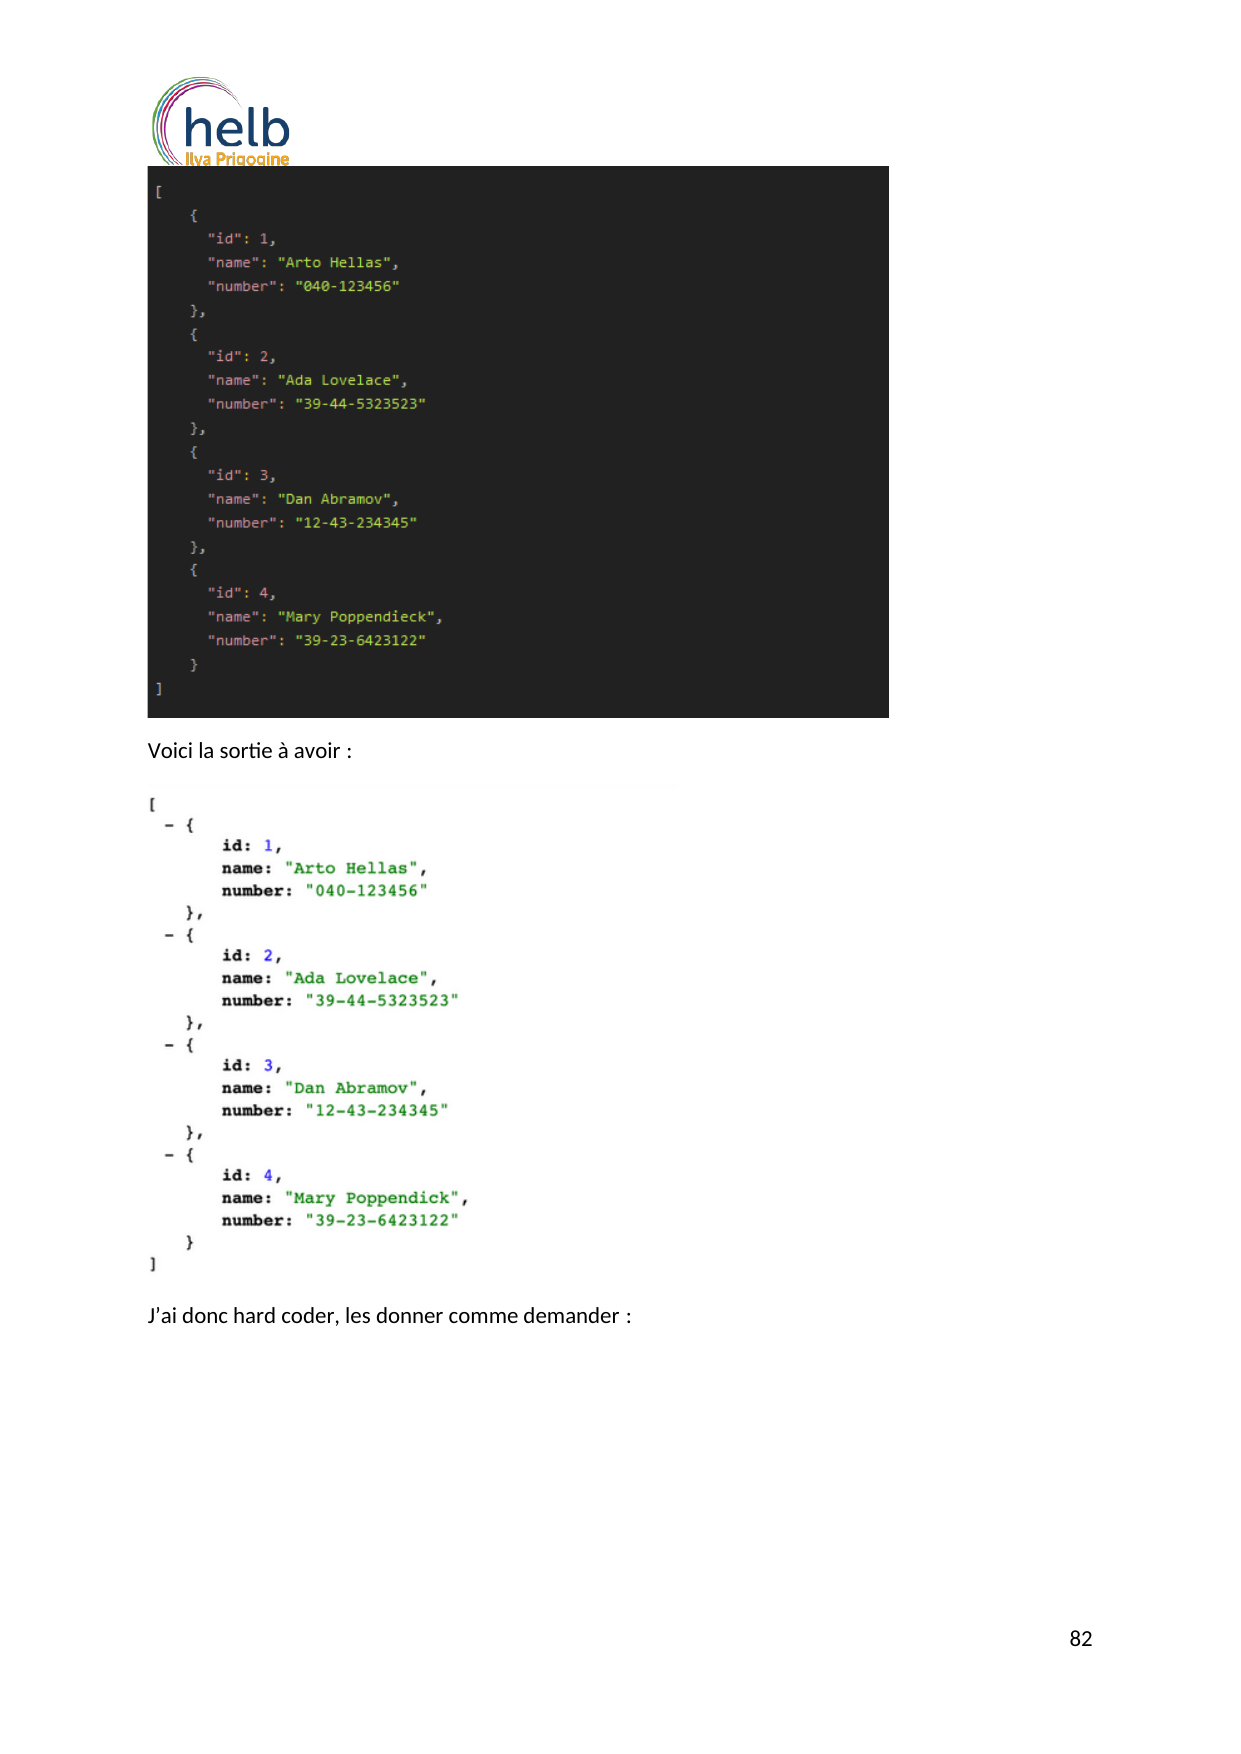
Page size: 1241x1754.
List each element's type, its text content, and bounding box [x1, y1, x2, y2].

text Voici la sortie à avoir : [148, 736, 1092, 764]
picture [147, 73, 889, 718]
picture [147, 783, 678, 1282]
text J’ai donc hard coder, les donner comme demander : [148, 1301, 1092, 1329]
